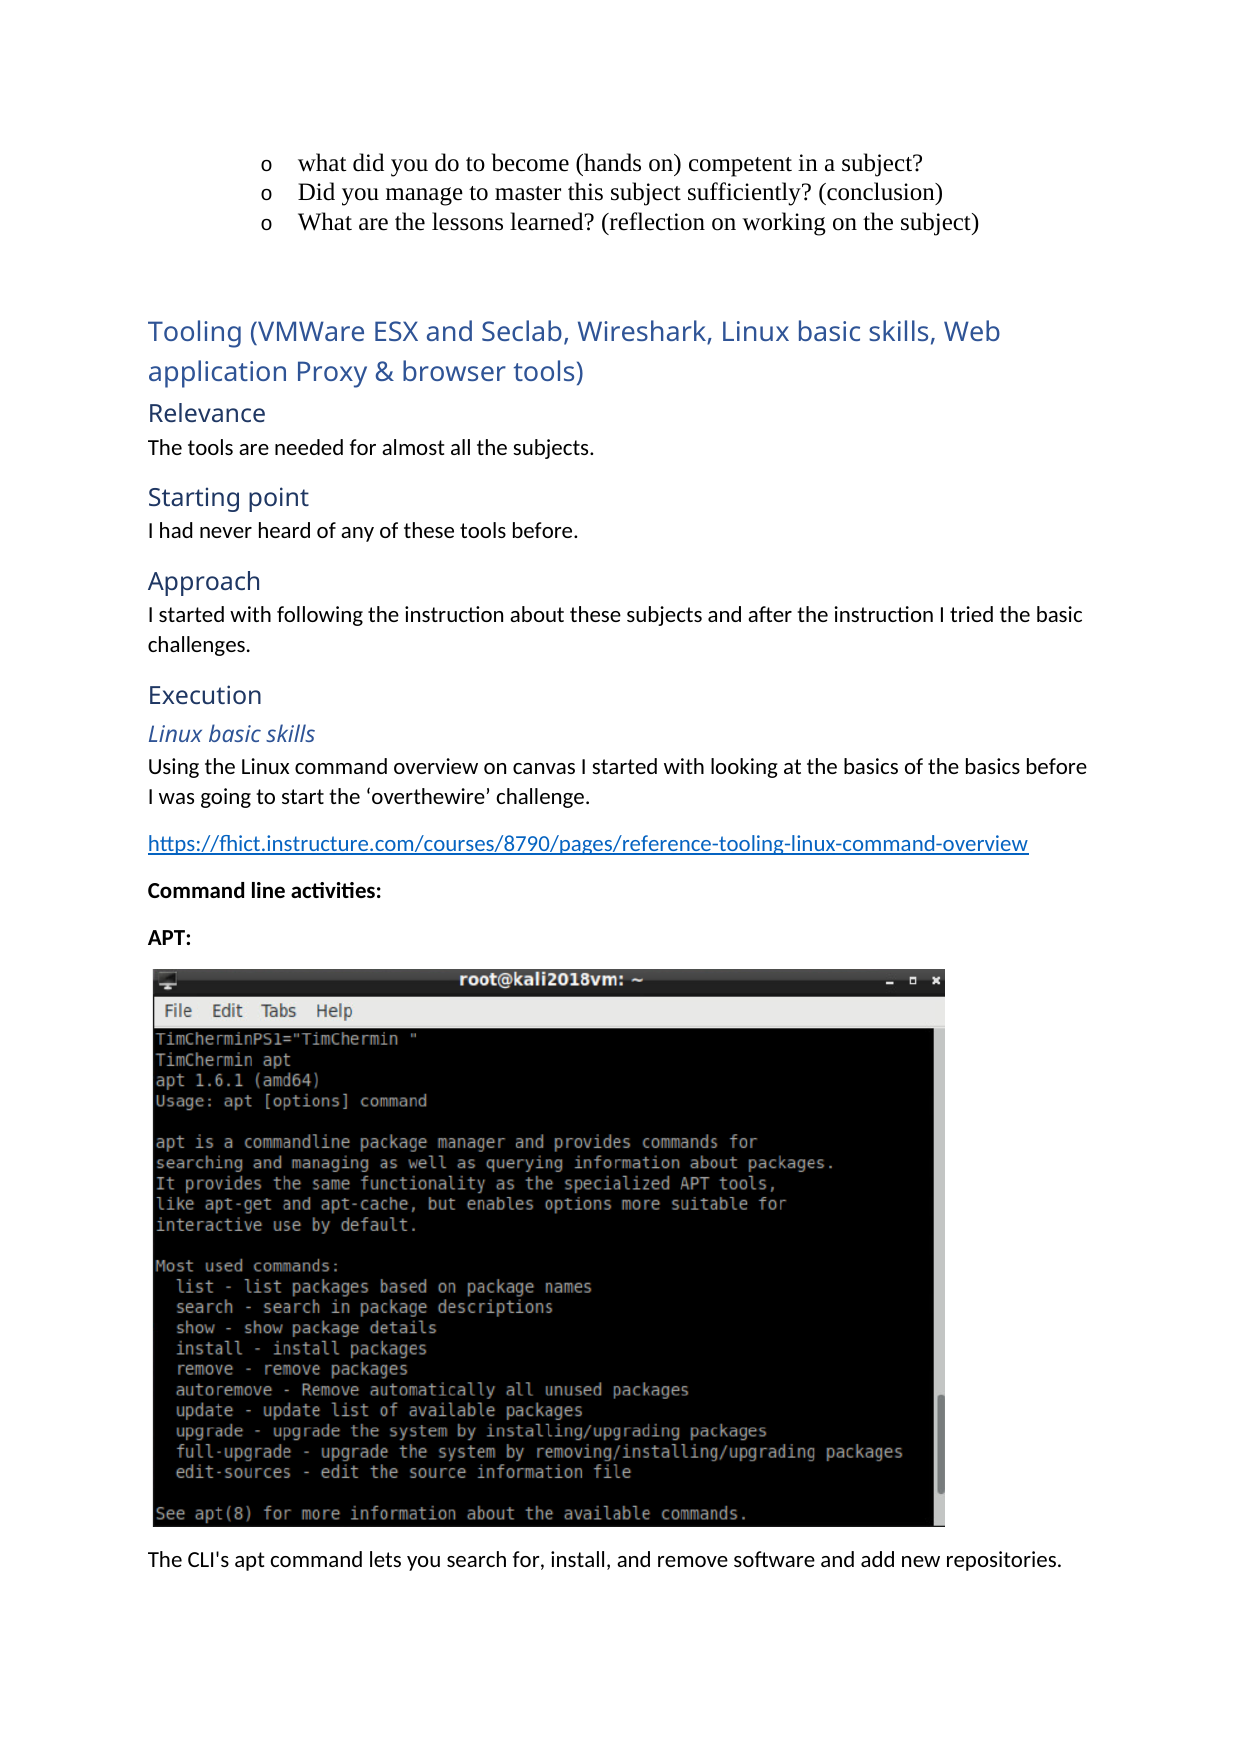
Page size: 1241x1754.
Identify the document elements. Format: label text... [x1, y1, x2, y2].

text The CLI's apt command lets you search for, install, and remove software and add new repositories. [148, 1545, 1093, 1573]
text Command line activities: [148, 876, 1093, 904]
text Using the Linux command overview on canvas I started with looking at the basics of the basics before I was going to start the ‘overthewire’ challenge. [148, 752, 1093, 810]
subtitle Approach [148, 563, 1093, 597]
text I started with following the instruction about these subjects and after the instruction I tried the basic challenges. [148, 600, 1093, 658]
subtitle Starting point [148, 480, 1093, 514]
text The tools are needed for almost all the subjects. [148, 433, 1093, 461]
text https://fhict.instructure.com/courses/8790/pages/reference-tooling-linux-command-overview [148, 829, 1093, 857]
picture [152, 969, 945, 1527]
list What are the lessons learned? (reflection on working on the subject) [260, 207, 1093, 236]
subtitle Relevance [148, 396, 1093, 430]
subtitle Linux basic skills [148, 718, 1093, 749]
list what did you do to become (hands on) competent in a subject? [260, 148, 1093, 177]
text APT: [148, 923, 1093, 951]
text I had never heard of any of these tools before. [148, 517, 1093, 544]
subtitle Execution [148, 677, 1093, 711]
list Did you manage to master this subject sufficiently? (conclusion) [260, 177, 1093, 207]
subtitle Tooling (VMWare ESX and Seclab, Wireshark, Linux basic skills, Web application Proxy & browser tools) [148, 312, 1093, 389]
